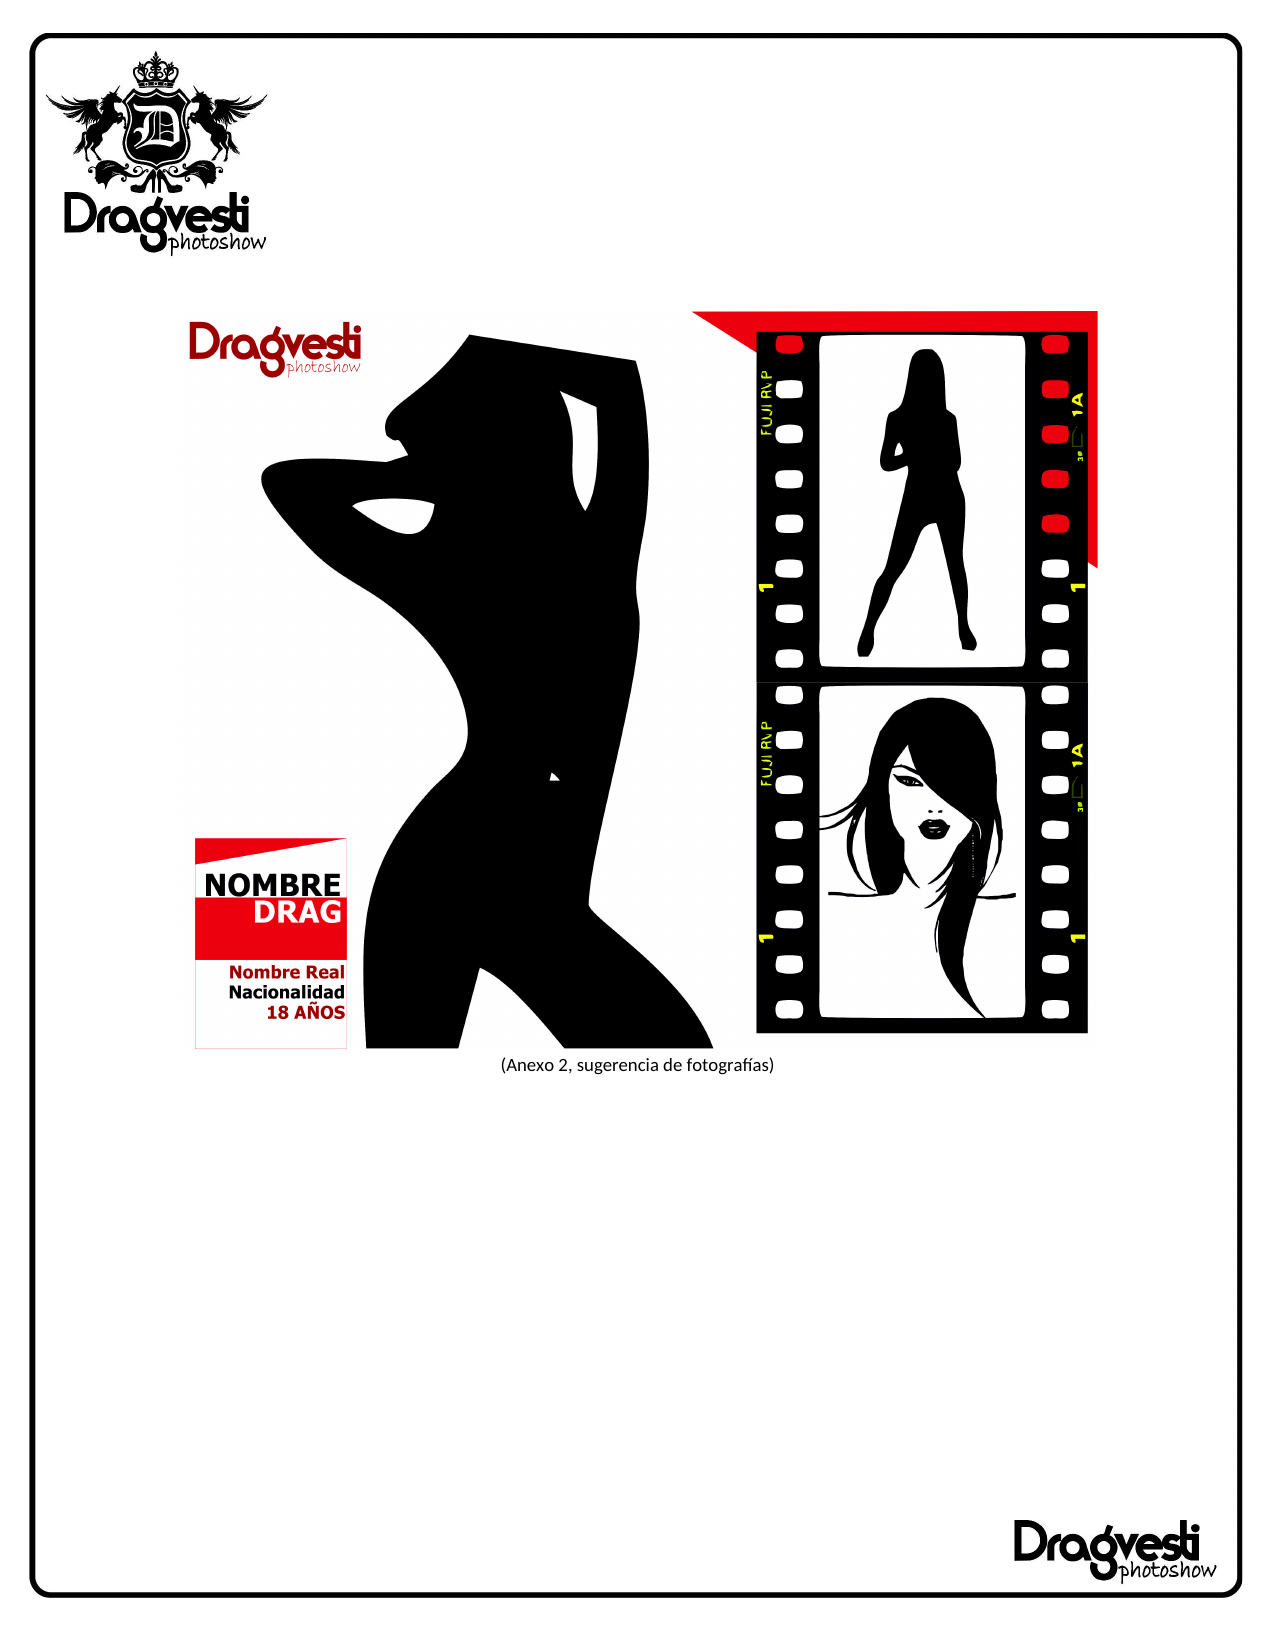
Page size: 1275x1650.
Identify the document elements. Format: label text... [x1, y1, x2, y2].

text (Anexo 2, sugerencia de fotografías) [177, 1053, 1098, 1076]
picture [29, 33, 1243, 1598]
